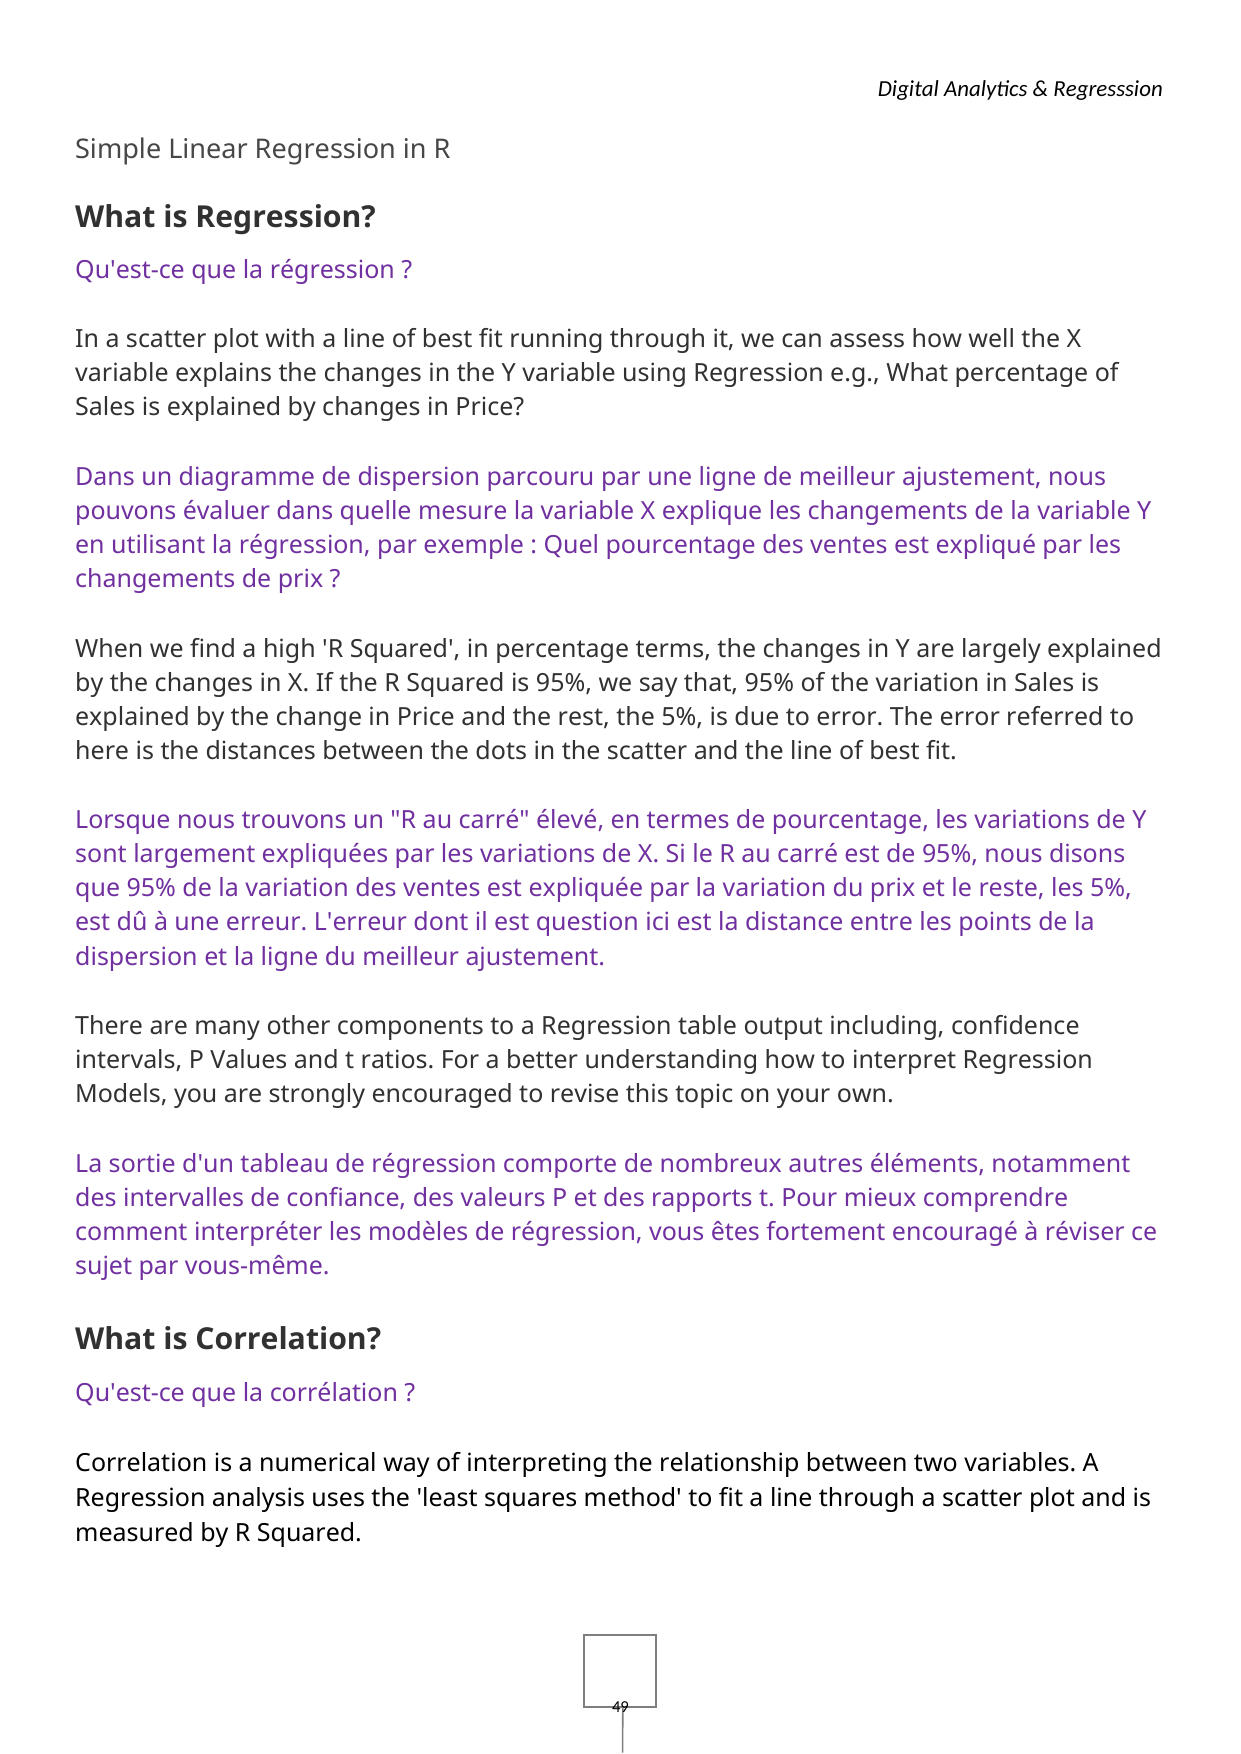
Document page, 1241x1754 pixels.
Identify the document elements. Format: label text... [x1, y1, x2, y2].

text There are many other components to a Regression table output including, confidence intervals, P Values and t ratios. For a better understanding how to interpret Regression Models, you are strongly encouraged to revise this topic on your own. [75, 1008, 1165, 1110]
text Lorsque nous trouvons un "R au carré" élevé, en termes de pourcentage, les variations de Y sont largement expliquées par les variations de X. Si le R au carré est de 95%, nous disons que 95% de la variation des ventes est expliquée par la variation du prix et le reste, les 5%, est dû à une erreur. L'erreur dont il est question ici est la distance entre les points de la dispersion et la ligne du meilleur ajustement. [75, 802, 1165, 972]
text Dans un diagramme de dispersion parcouru par une ligne de meilleur ajustement, nous pouvons évaluer dans quelle mesure la variable X explique les changements de la variable Y en utilisant la régression, par exemple : Quel pourcentage des ventes est expliqué par les changements de prix ? [75, 458, 1165, 595]
text Correlation is a numerical way of interpreting the relationship between two variables. A Regression analysis uses the 'least squares method' to fit a line through a scatter plot and is measured by R Squared. [75, 1444, 1165, 1549]
subtitle What is Regression? [75, 195, 1165, 236]
text Qu'est-ce que la régression ? [75, 251, 1165, 286]
text La sortie d'un tableau de régression comporte de nombreux autres éléments, notamment des intervalles de confiance, des valeurs P et des rapports t. Pour mieux comprendre comment interpréter les modèles de régression, vous êtes fortement encouragé à réviser ce sujet par vous-même. [75, 1145, 1165, 1281]
text In a scatter plot with a line of best fit running through it, we can assess how well the X variable explains the changes in the Y variable using Regression e.g., What percentage of Sales is explained by changes in Price? [75, 321, 1165, 423]
subtitle What is Correlation? [75, 1317, 1165, 1358]
text Qu'est-ce que la corrélation ? [75, 1374, 1165, 1409]
text When we find a high 'R Squared', in percentage terms, the changes in Y are largely explained by the changes in X. If the R Squared is 95%, we say that, 95% of the variation in Sales is explained by the change in Price and the rest, the 5%, is due to error. The error referred to here is the distances between the dots in the scatter and the line of best fit. [75, 630, 1165, 766]
subtitle Simple Linear Regression in R [75, 130, 1165, 167]
